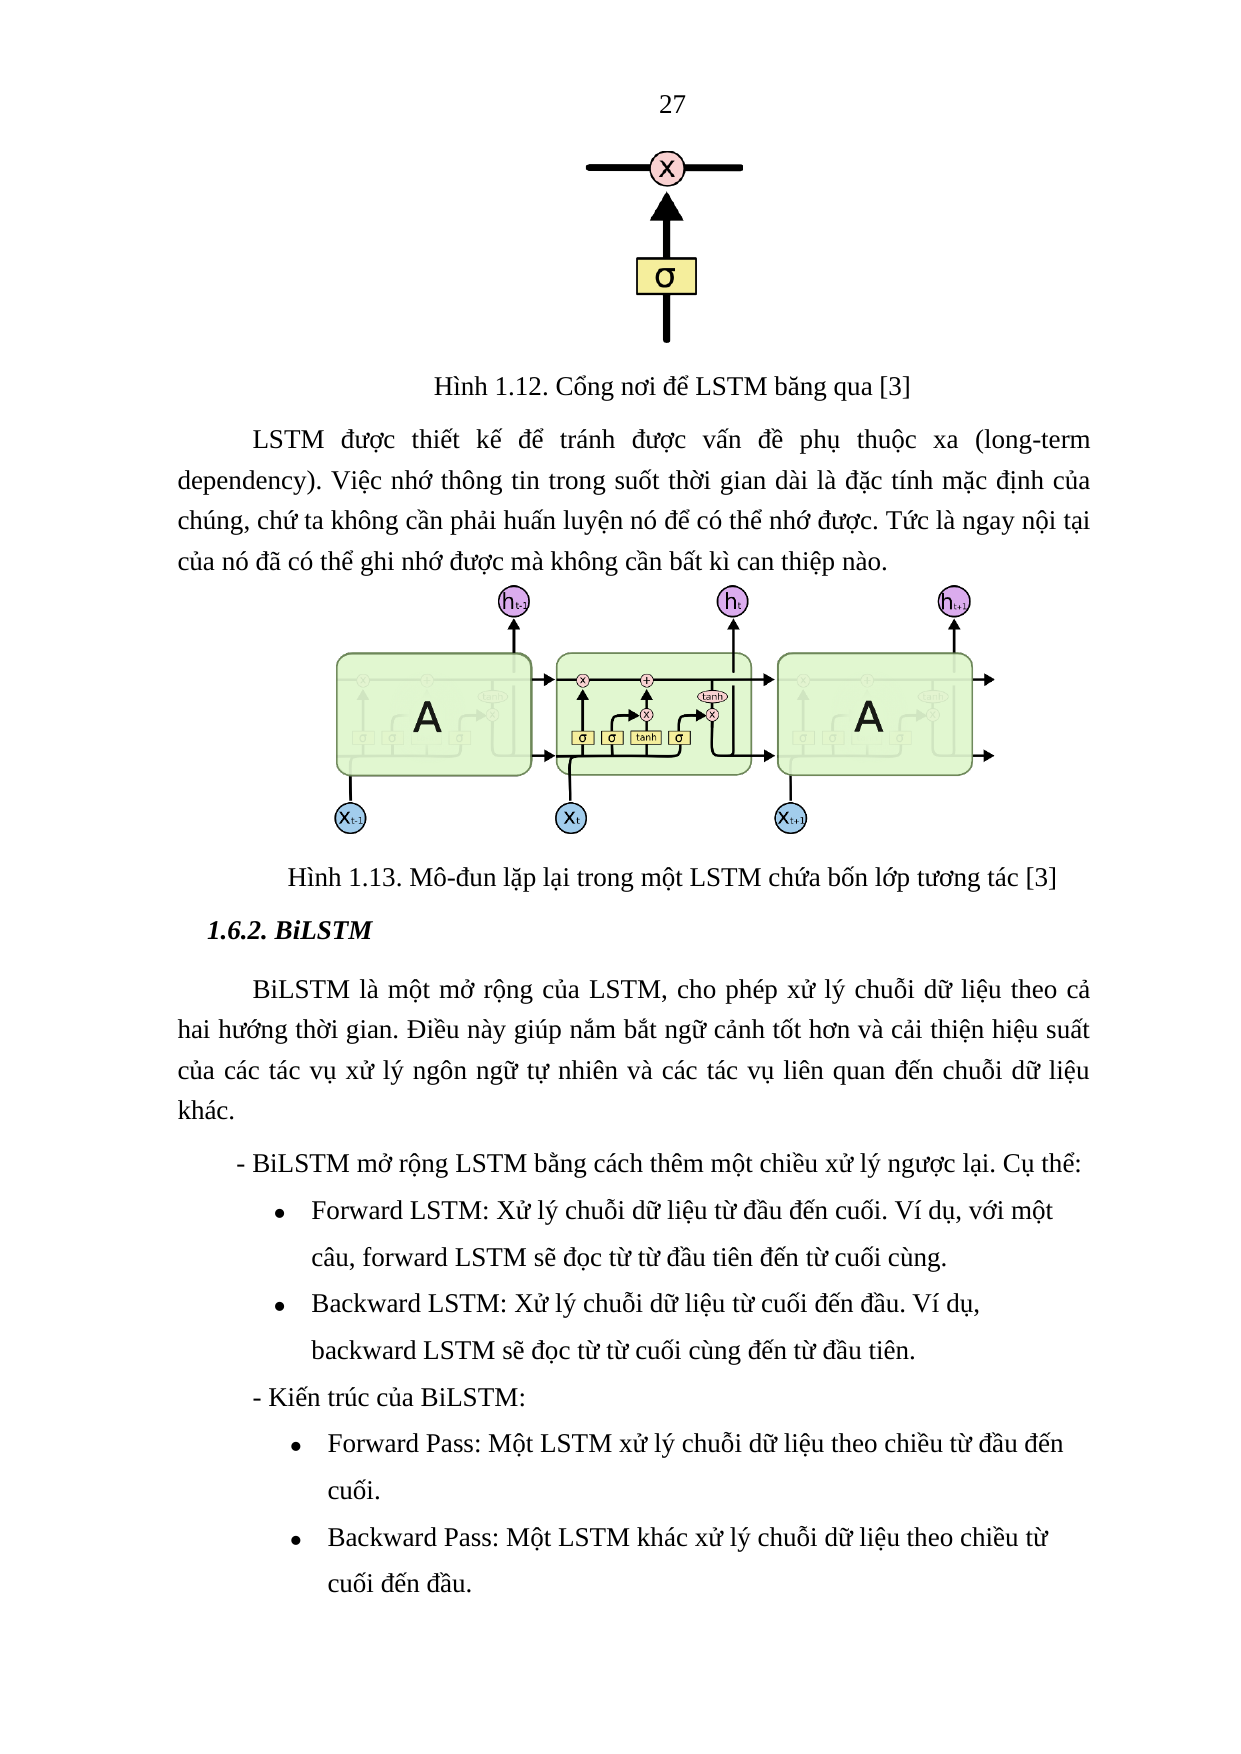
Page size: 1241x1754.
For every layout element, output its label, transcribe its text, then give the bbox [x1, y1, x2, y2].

text - Kiến trúc của BiLSTM: [177, 1381, 1092, 1412]
subtitle 1.6.2. BiLSTM [207, 914, 1063, 945]
text Hình 1.12. Cổng nơi để LSTM băng qua [3] [177, 371, 1092, 402]
list Forward Pass: Một LSTM xử lý chuỗi dữ liệu theo chiều từ đầu đến cuối. [290, 1427, 1092, 1505]
picture [585, 151, 743, 343]
text Hình 1.13. Mô-đun lặp lại trong một LSTM chứa bốn lớp tương tác [3] [177, 861, 1092, 892]
picture [334, 585, 995, 834]
list Backward LSTM: Xử lý chuỗi dữ liệu từ cuối đến đầu. Ví dụ, backward LSTM sẽ đọc từ từ cuối cùng đến từ đầu tiên. [274, 1287, 1092, 1365]
text BiLSTM là một mở rộng của LSTM, cho phép xử lý chuỗi dữ liệu theo cả hai hướng thời gian. Điều này giúp nắm bắt ngữ cảnh tốt hơn và cải thiện hiệu suất của các tác vụ xử lý ngôn ngữ tự nhiên và các tác vụ liên quan đến chuỗi dữ liệu khác. [177, 973, 1092, 1126]
list Backward Pass: Một LSTM khác xử lý chuỗi dữ liệu theo chiều từ cuối đến đầu. [290, 1521, 1092, 1598]
list Forward LSTM: Xử lý chuỗi dữ liệu từ đầu đến cuối. Ví dụ, với một câu, forward LSTM sẽ đọc từ từ đầu tiên đến từ cuối cùng. [274, 1194, 1092, 1272]
text - BiLSTM mở rộng LSTM bằng cách thêm một chiều xử lý ngược lại. Cụ thể: [177, 1147, 1092, 1178]
text LSTM được thiết kế để tránh được vấn đề phụ thuộc xa (long-term dependency). Việc nhớ thông tin trong suốt thời gian dài là đặc tính mặc định của chúng, chứ ta không cần phải huấn luyện nó để có thể nhớ được. Tức là ngay nội tại của nó đã có thể ghi nhớ được mà không cần bất kì can thiệp nào. [177, 423, 1092, 576]
